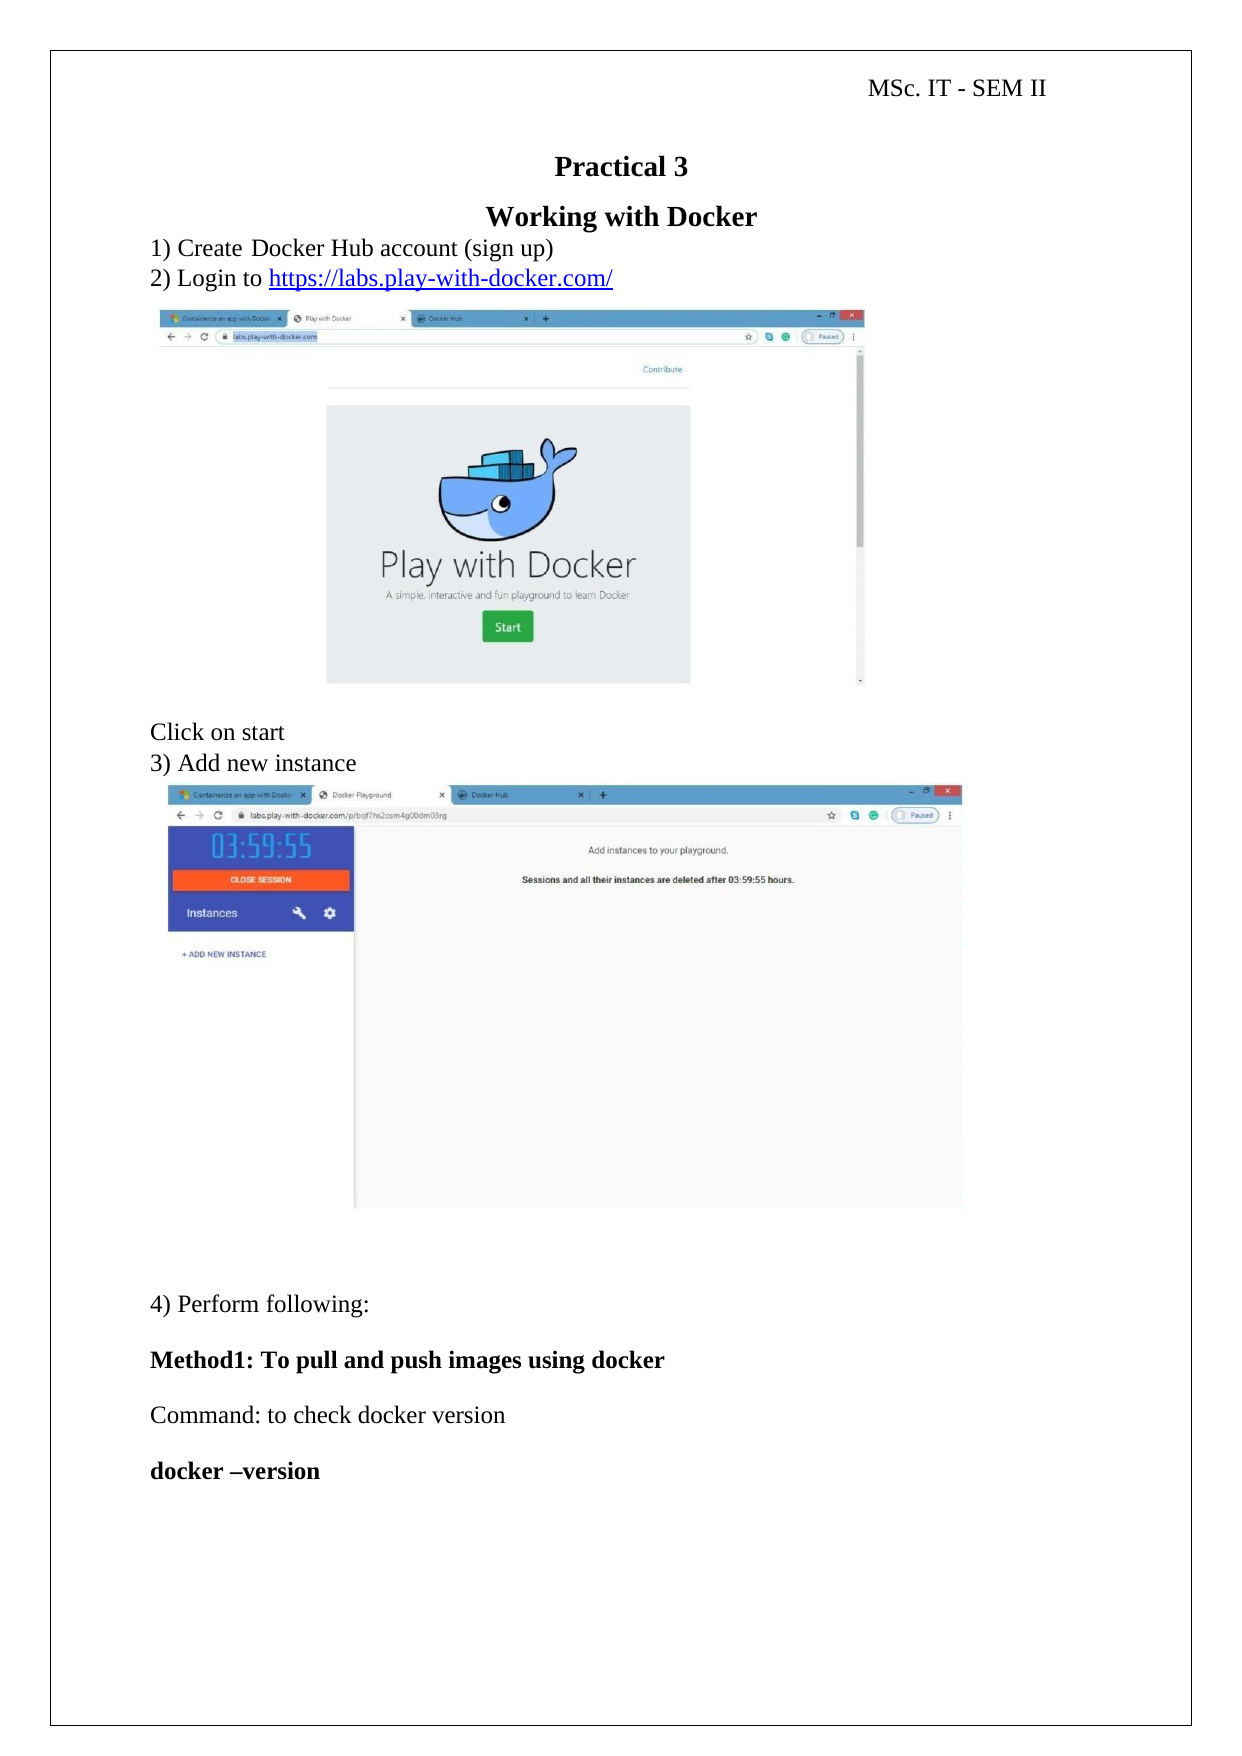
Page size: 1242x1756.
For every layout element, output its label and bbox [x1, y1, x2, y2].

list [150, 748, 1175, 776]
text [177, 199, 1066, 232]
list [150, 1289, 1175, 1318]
picture [167, 783, 964, 1210]
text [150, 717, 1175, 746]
picture [158, 308, 866, 687]
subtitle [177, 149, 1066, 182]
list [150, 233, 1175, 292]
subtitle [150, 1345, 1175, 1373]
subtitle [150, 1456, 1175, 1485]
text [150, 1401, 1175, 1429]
